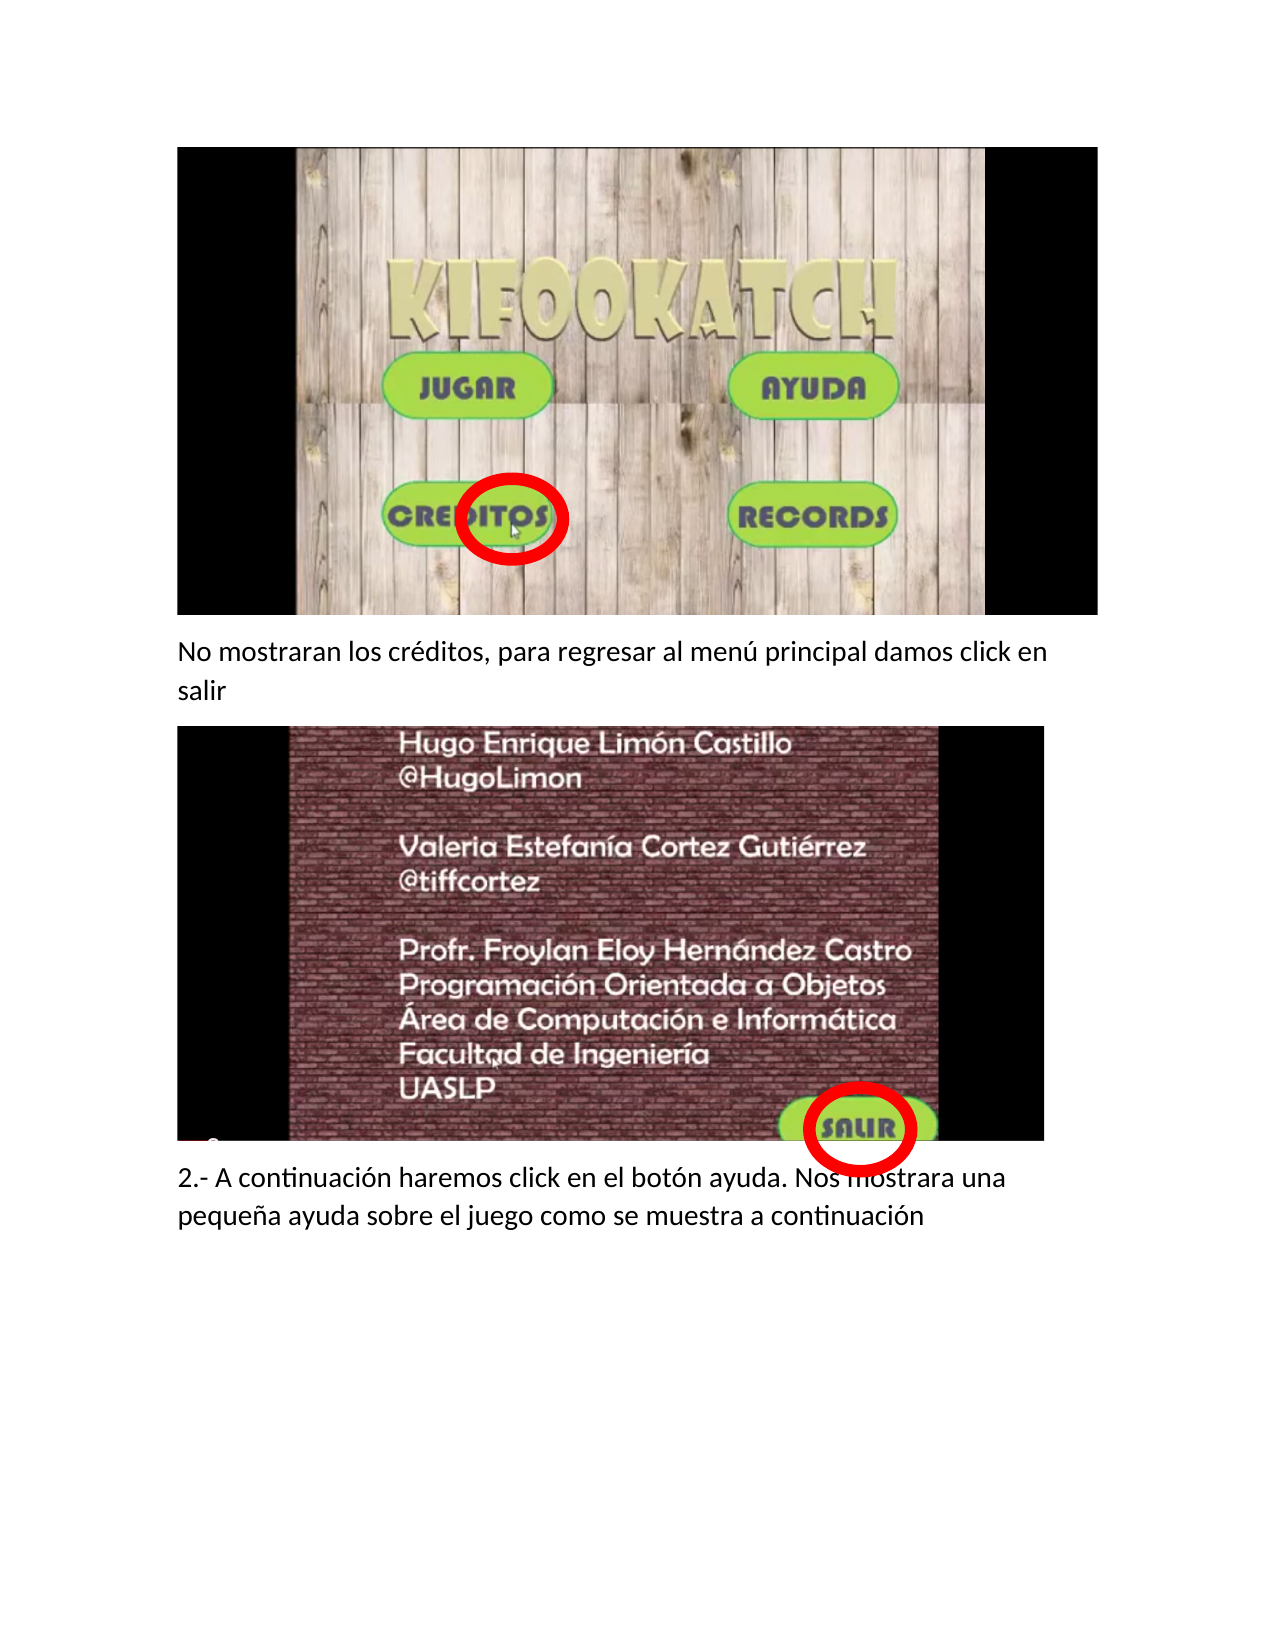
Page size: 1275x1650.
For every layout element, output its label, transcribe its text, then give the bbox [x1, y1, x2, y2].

picture [177, 147, 1098, 615]
picture [816, 1094, 904, 1141]
text No mostraran los créditos, para regresar al menú principal damos click en salir [177, 633, 1098, 707]
text 2.- A continuación haremos click en el botón ayuda. Nos mostrara una pequeña ayuda sobre el juego como se muestra a continuación [177, 1159, 1098, 1233]
picture [177, 726, 1045, 1141]
